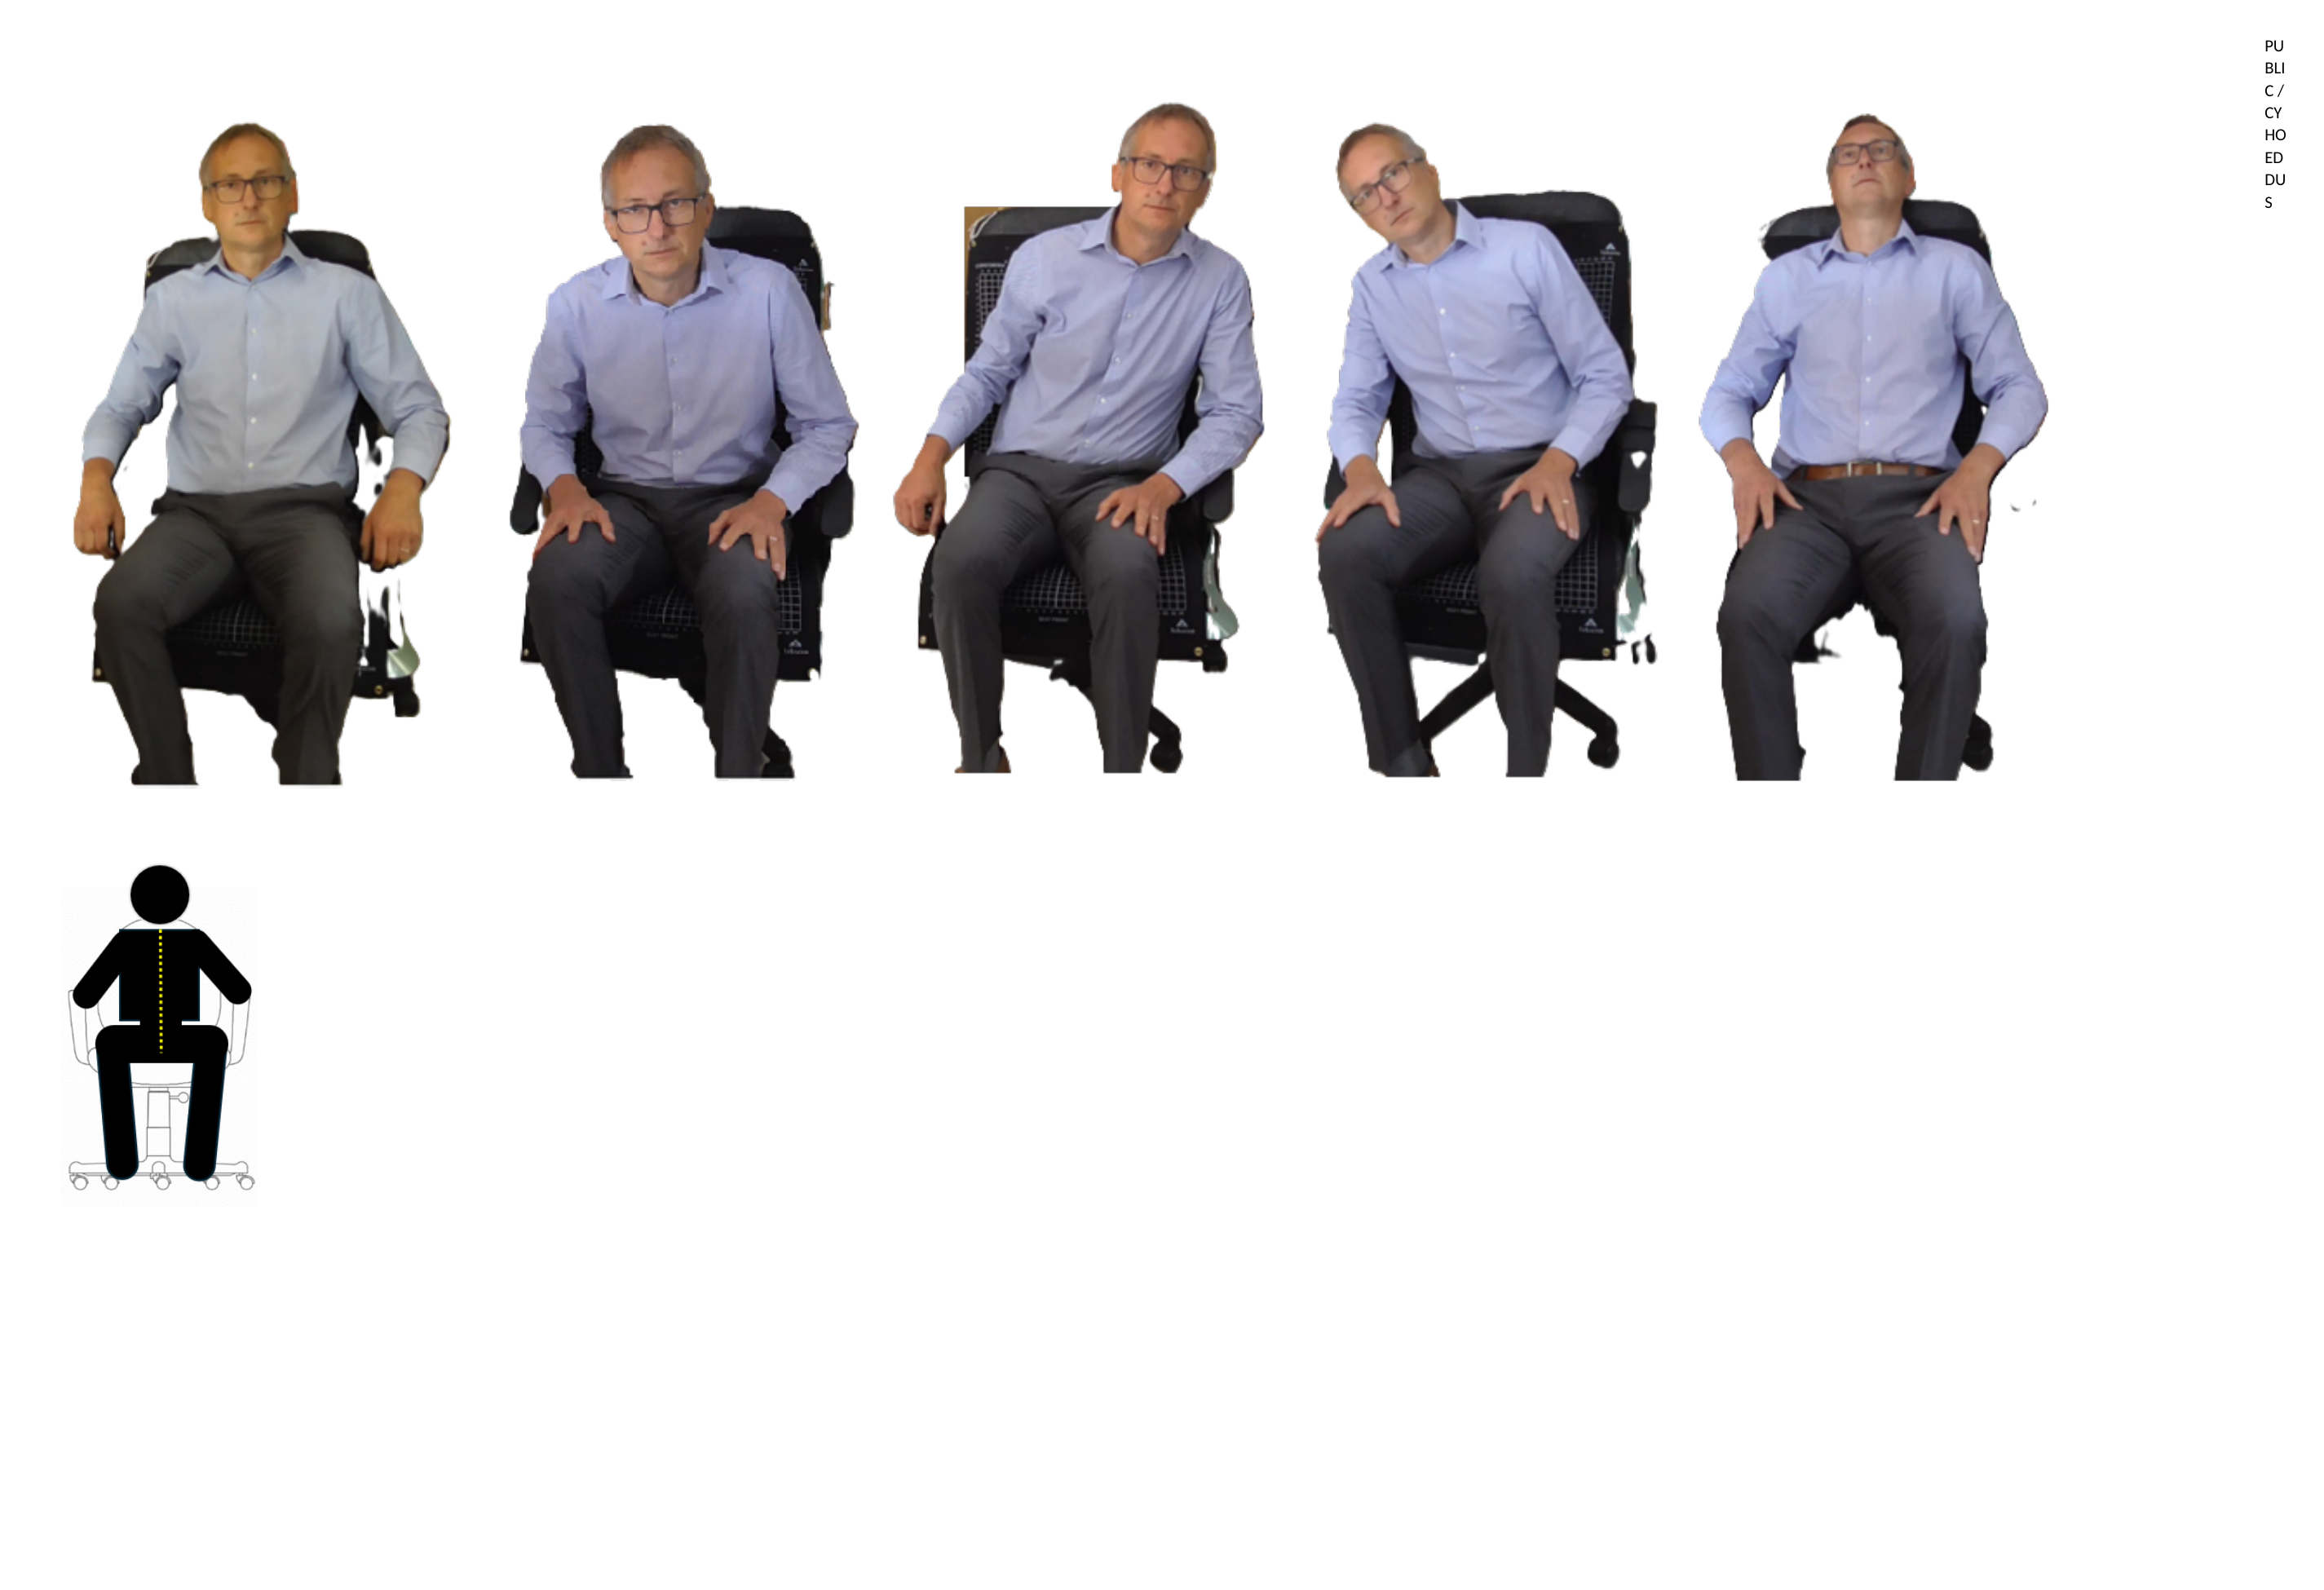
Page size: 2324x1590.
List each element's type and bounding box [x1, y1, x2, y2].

picture [61, 846, 259, 1207]
picture [61, 86, 2064, 798]
